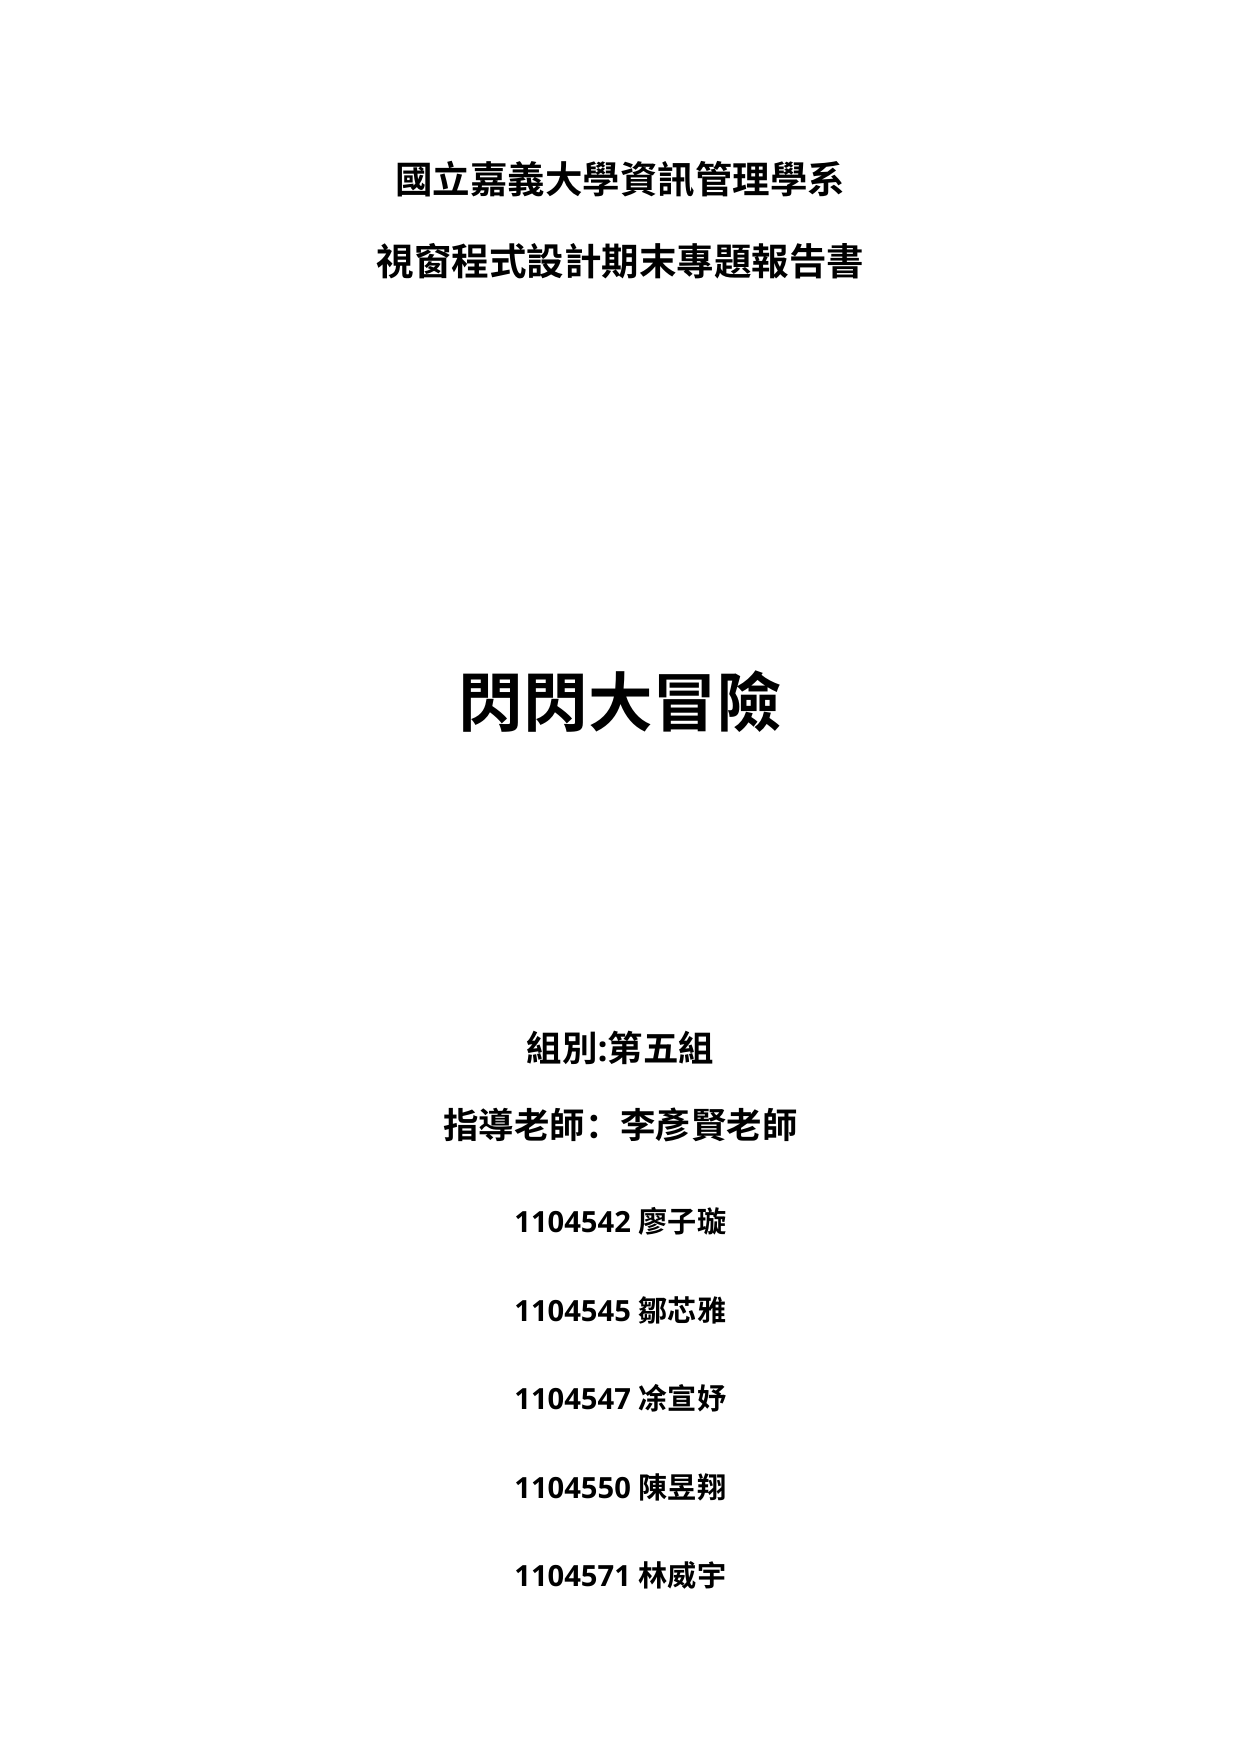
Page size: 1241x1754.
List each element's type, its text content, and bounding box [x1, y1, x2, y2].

text 1104571 林威宇 [150, 1553, 1090, 1595]
text 組別:第五組 [150, 1020, 1090, 1071]
text 1104542 廖子璇 [150, 1199, 1090, 1241]
text 1104550 陳昱翔 [150, 1464, 1090, 1507]
text 1104545 鄒芯雅 [150, 1287, 1090, 1330]
text 視窗程式設計期末專題報告書 [150, 231, 1090, 286]
text 閃閃大冒險 [150, 652, 1090, 745]
text 國立嘉義大學資訊管理學系 [150, 150, 1090, 204]
text 1104547 凃宣妤 [150, 1376, 1090, 1418]
text 指導老師：李彥賢老師 [150, 1097, 1090, 1148]
